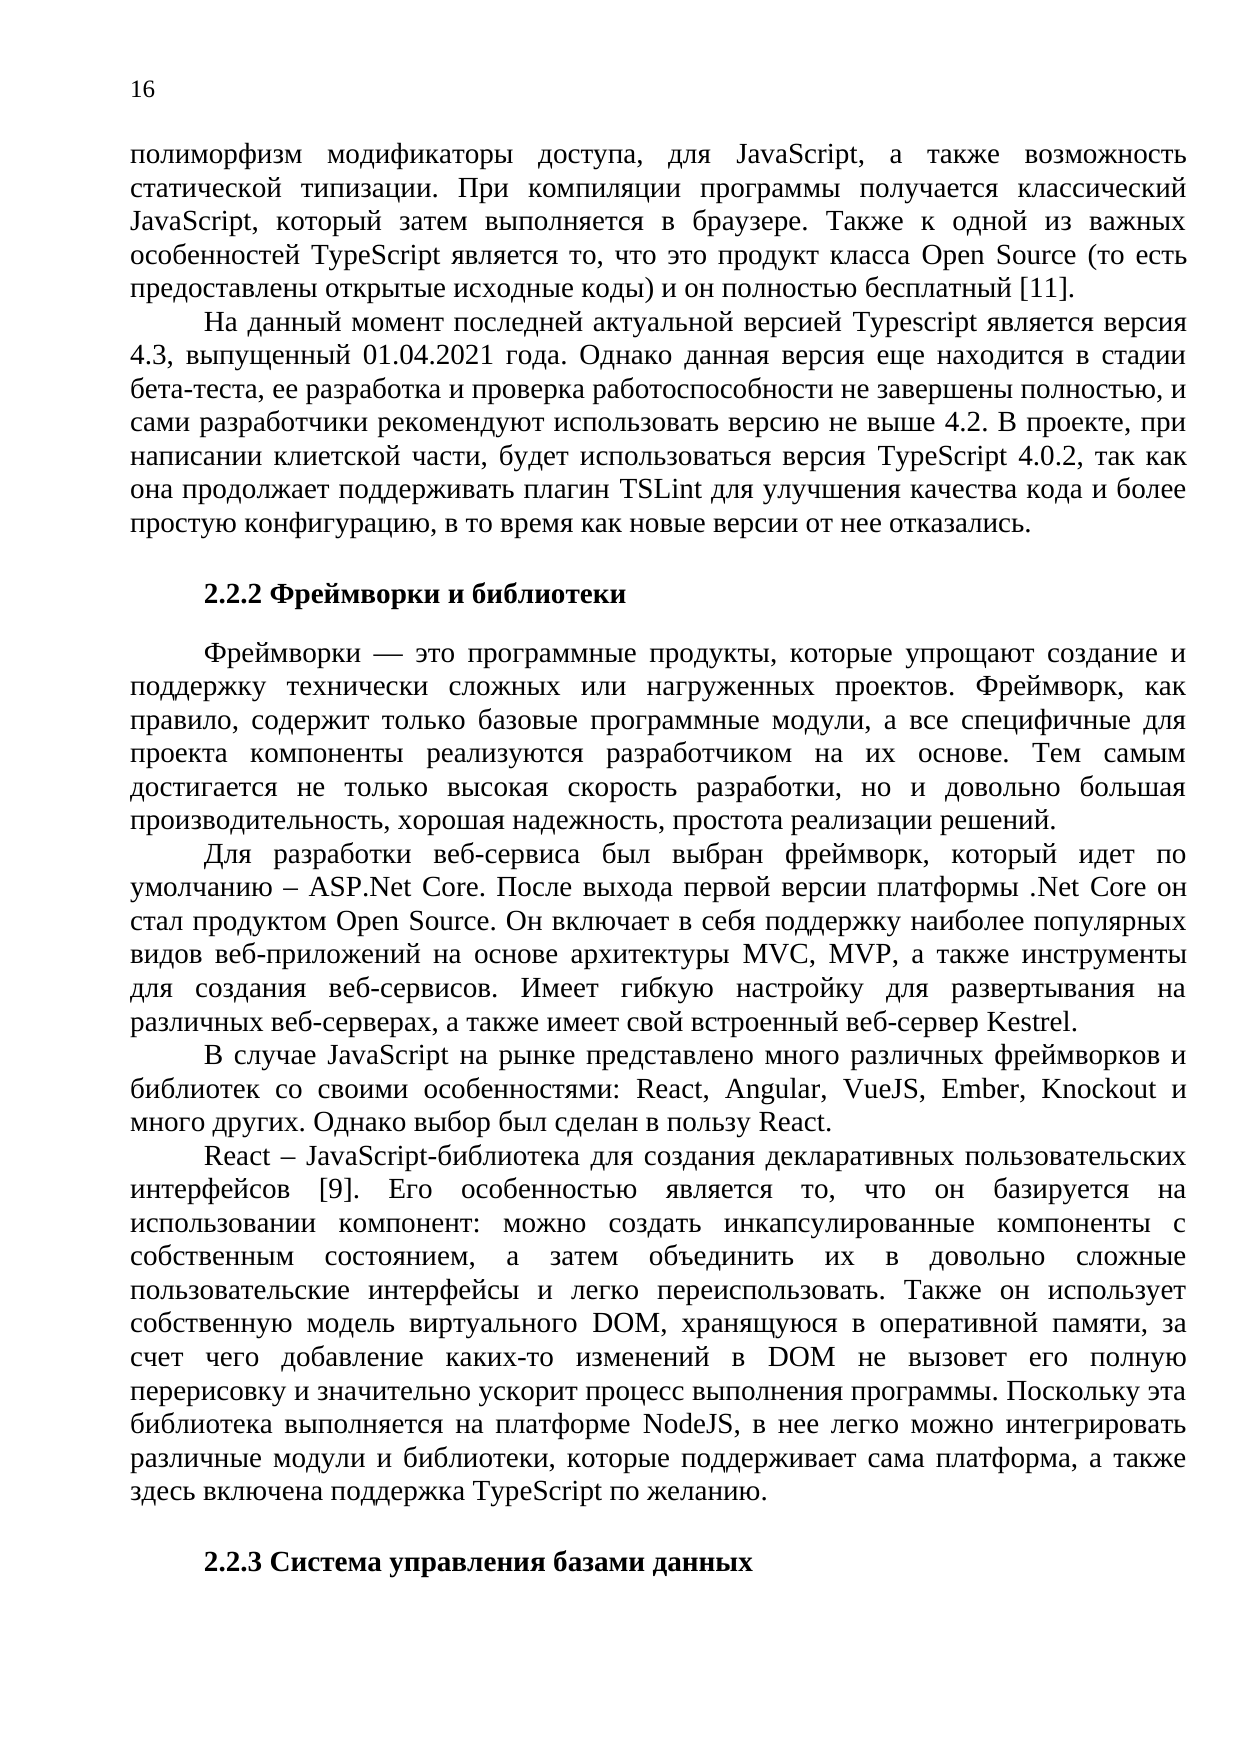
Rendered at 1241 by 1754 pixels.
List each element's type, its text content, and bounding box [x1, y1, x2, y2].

text Фреймворки — это программные продукты, которые упрощают создание и поддержку технически сложных или нагруженных проектов. Фреймворк, как правило, содержит только базовые программные модули, а все специфичные для проекта компоненты реализуются разработчиком на их основе. Тем самым достигается не только высокая скорость разработки, но и довольно большая производительность, хорошая надежность, простота реализации решений. [130, 635, 1187, 836]
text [130, 136, 1187, 304]
text React – JavaScript-библиотека для создания декларативных пользовательских интерфейсов [9]. Его особенностью является то, что он базируется на использовании компонент: можно создать инкапсулированные компоненты с собственным состоянием, а затем объединить их в довольно сложные пользовательские интерфейсы и легко переиспользовать. Также он использует собственную модель виртуального DOM, хранящуюся в оперативной памяти, за счет чего добавление каких-то изменений в DOM не вызовет его полную перерисовку и значительно ускорит процесс выполнения программы. Поскольку эта библиотека выполняется на платформе NodeJS, в нее легко можно интегрировать различные модули и библиотеки, которые поддерживает сама платформа, а также здесь включена поддержка TypeScript по желанию. [130, 1138, 1187, 1507]
list Система управления базами данных [130, 1544, 1187, 1578]
text В случае JavaScript на рынке представлено много различных фреймворков и библиотек со своими особенностями: React, Angular, VueJS, Ember, Knockout и много других. Однако выбор был сделан в пользу React. [130, 1037, 1187, 1138]
list Фреймворки и библиотеки [130, 576, 1187, 610]
text Для разработки веб-сервиса был выбран фреймворк, который идет по умолчанию – ASP.Net Core. После выхода первой версии платформы .Net Core он стал продуктом Open Source. Он включает в себя поддержку наиболее популярных видов веб-приложений на основе архитектуры MVC, MVP, а также инструменты для создания веб-сервисов. Имеет гибкую настройку для развертывания на различных веб-серверах, а также имеет свой встроенный веб-сервер Kestrel. [130, 836, 1187, 1037]
text На данный момент последней актуальной версией Typescript является версия 4.3, выпущенный 01.04.2021 года. Однако данная версия еще находится в стадии бета-теста, ее разработка и проверка работоспособности не завершены полностью, и сами разработчики рекомендуют использовать версию не выше 4.2. В проекте, при написании клиетской части, будет использоваться версия TypeScript 4.0.2, так как она продолжает поддерживать плагин TSLint для улучшения качества кода и более простую конфигурацию, в то время как новые версии от нее отказались. [130, 304, 1187, 539]
